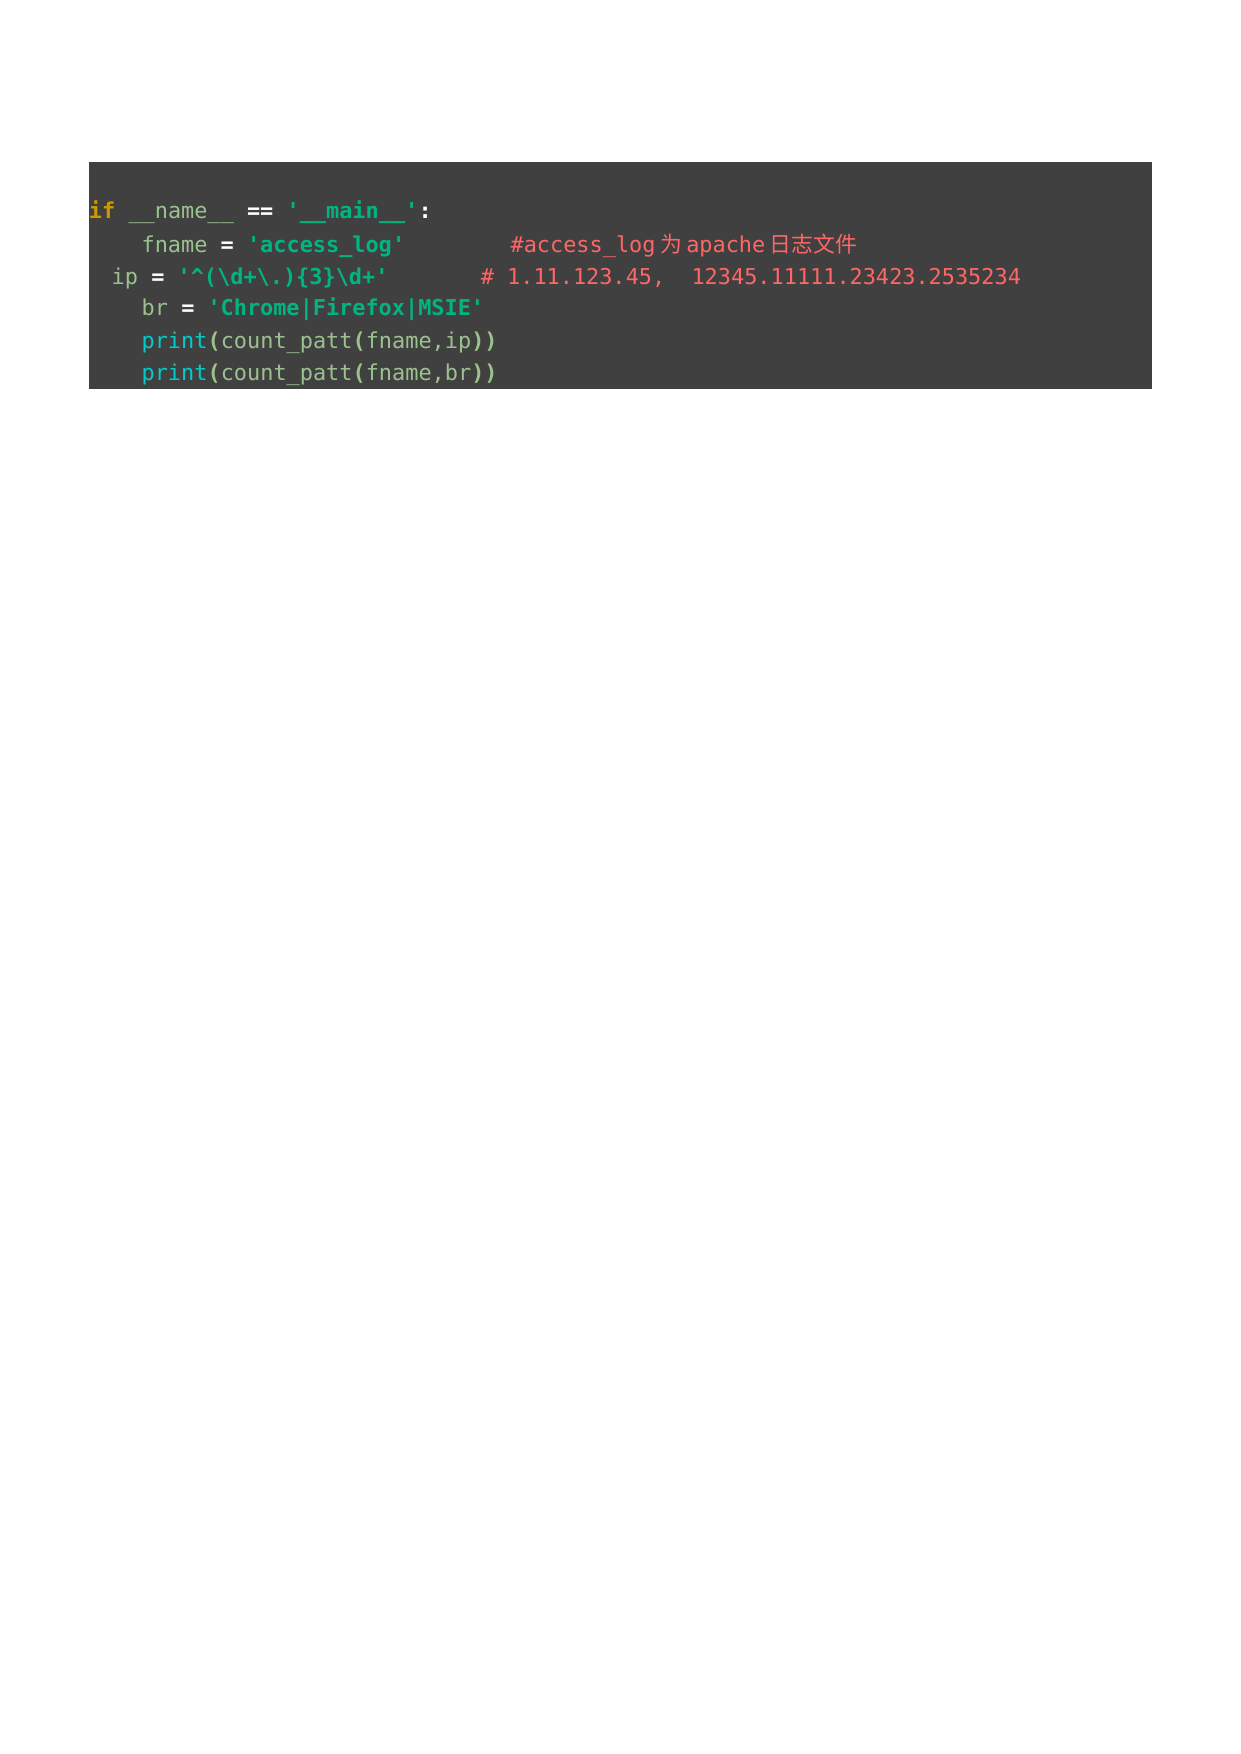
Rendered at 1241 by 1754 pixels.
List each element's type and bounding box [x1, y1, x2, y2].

text [89, 162, 1152, 389]
